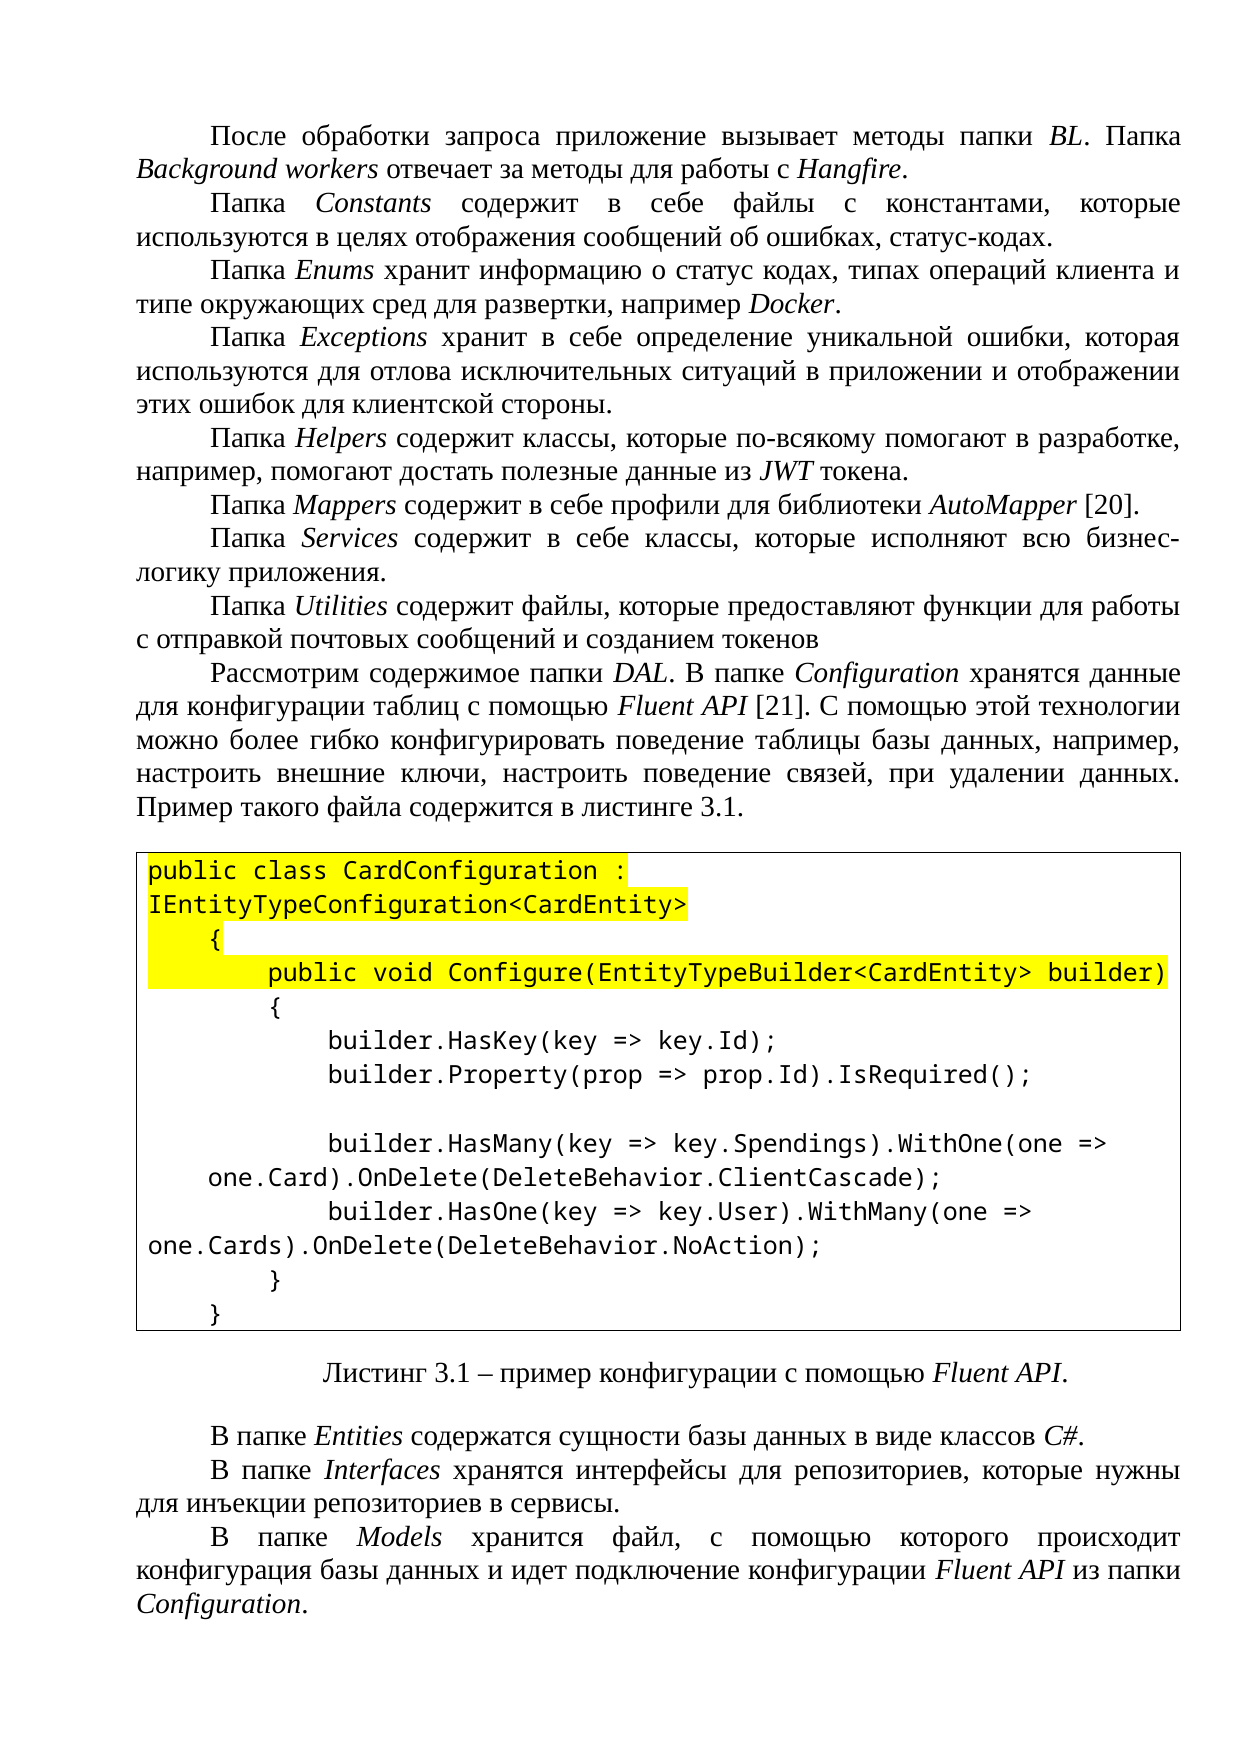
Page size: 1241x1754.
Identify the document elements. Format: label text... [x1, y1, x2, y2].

text После обработки запроса приложение вызывает методы папки BL. Папка Background workers отвечает за методы для работы с Hangfire. [136, 118, 1181, 185]
text В папке Entities содержатся сущности базы данных в виде классов C#. [136, 1418, 1181, 1452]
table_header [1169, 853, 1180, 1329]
text Листинг 3.1 – пример конфигурации с помощью Fluent API. [136, 1356, 1181, 1389]
text Папка Services содержит в себе классы, которые исполняют всю бизнес-логику приложения. [136, 521, 1181, 588]
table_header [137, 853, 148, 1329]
text В папке Models хранится файл, с помощью которого происходит конфигурация базы данных и идет подключение конфигурации Fluent API из папки Configuration. [136, 1519, 1181, 1619]
list Рассмотрим содержимое папки DAL. В папке Configuration хранятся данные для конфигурации таблиц с помощью Fluent API [21]. С помощью этой технологии можно более гибко конфигурировать поведение таблицы базы данных, например, настроить внешние ключи, настроить поведение связей, при удалении данных. Пример такого файла содержится в листинге 3.1. [136, 655, 1181, 822]
text Папка Helpers содержит классы, которые по-всякому помогают в разработке, например, помогают достать полезные данные из JWT токена. [136, 420, 1181, 487]
text Папка Enums хранит информацию о статус кодах, типах операций клиента и типе окружающих сред для развертки, например Docker. [136, 252, 1181, 319]
text Папка Utilities содержит файлы, которые предоставляют функции для работы с отправкой почтовых сообщений и созданием токенов [136, 588, 1181, 655]
text Папка Mappers содержит в себе профили для библиотеки AutoMapper [20]. [136, 487, 1181, 521]
text Папка Exceptions хранит в себе определение уникальной ошибки, которая используются для отлова исключительных ситуаций в приложении и отображении этих ошибок для клиентской стороны. [136, 319, 1181, 420]
text В папке Interfaces хранятся интерфейсы для репозиториев, которые нужны для инъекции репозиториев в сервисы. [136, 1452, 1181, 1519]
text Папка Constants содержит в себе файлы с константами, которые используются в целях отображения сообщений об ошибках, статус-кодах. [136, 185, 1181, 252]
